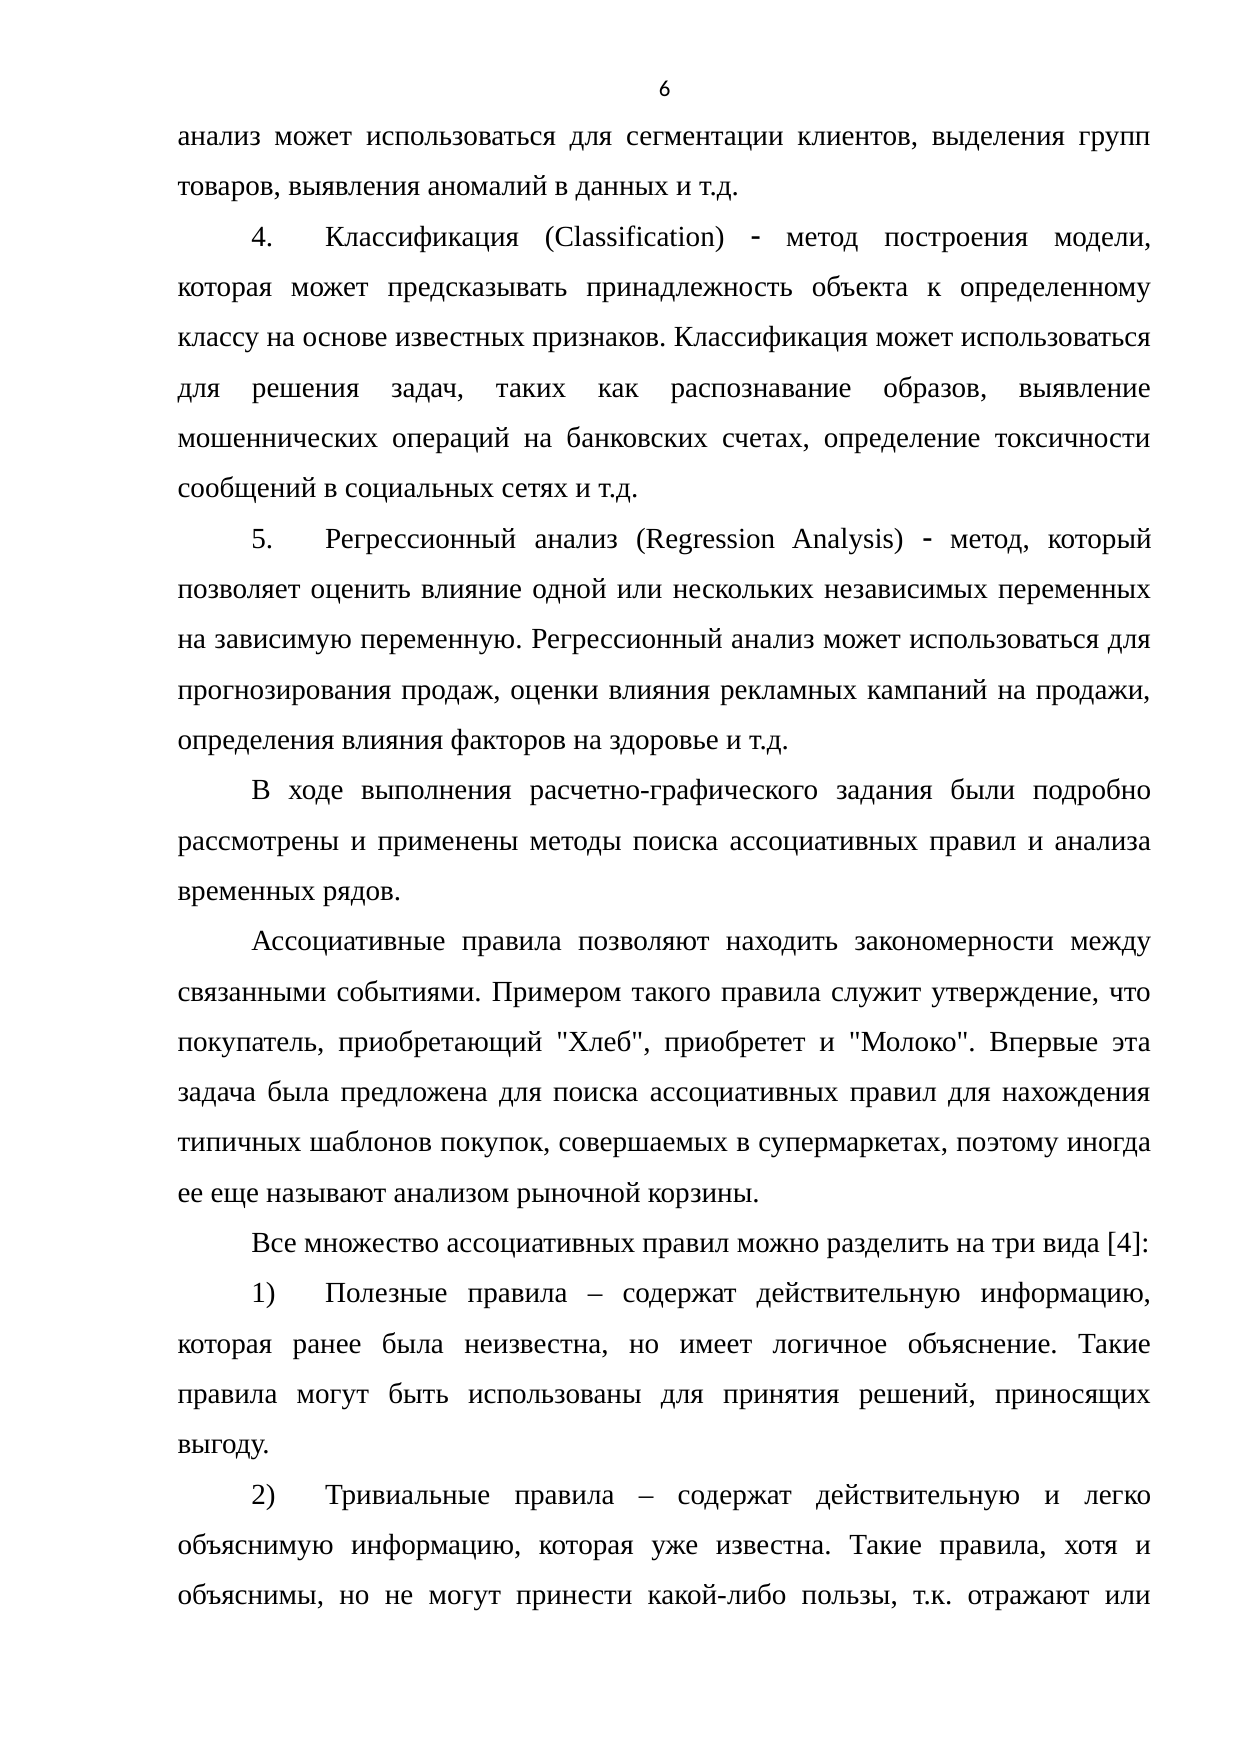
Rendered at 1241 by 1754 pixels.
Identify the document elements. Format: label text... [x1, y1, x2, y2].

list Ассоциативные правила позволяют находить закономерности между связанными событиями. Примером такого правила служит утверждение, что покупатель, приобретающий "Хлеб", приобретет и "Молоко". Впервые эта задача была предложена для поиска ассоциативных правил для нахождения типичных шаблонов покупок, совершаемых в супермаркетах, поэтому иногда ее еще называют анализом рыночной корзины. [177, 923, 1152, 1208]
list Полезные правила – содержат действительную информацию, которая ранее была неизвестна, но имеет логичное объяснение. Такие правила могут быть использованы для принятия решений, приносящих выгоду. [177, 1276, 1152, 1460]
list Классификация (Classification) метод построения модели, которая может предсказывать принадлежность объекта к определенному классу на основе известных признаков. Классификация может использоваться для решения задач, таких как распознавание образов, выявление мошеннических операций на банковских счетах, определение токсичности сообщений в социальных сетях и т.д. [177, 219, 1152, 504]
list В ходе выполнения расчетно-графического задания были подробно рассмотрены и применены методы поиска ассоциативных правил и анализа временных рядов. [177, 772, 1152, 907]
list Регрессионный анализ (Regression Analysis) метод, который позволяет оценить влияние одной или нескольких независимых переменных на зависимую переменную. Регрессионный анализ может использоваться для прогнозирования продаж, оценки влияния рекламных кампаний на продажи, определения влияния факторов на здоровье и т.д. [177, 521, 1152, 756]
list Все множество ассоциативных правил можно разделить на три вида [4]: [177, 1225, 1152, 1259]
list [177, 118, 1152, 202]
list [177, 1477, 1152, 1611]
